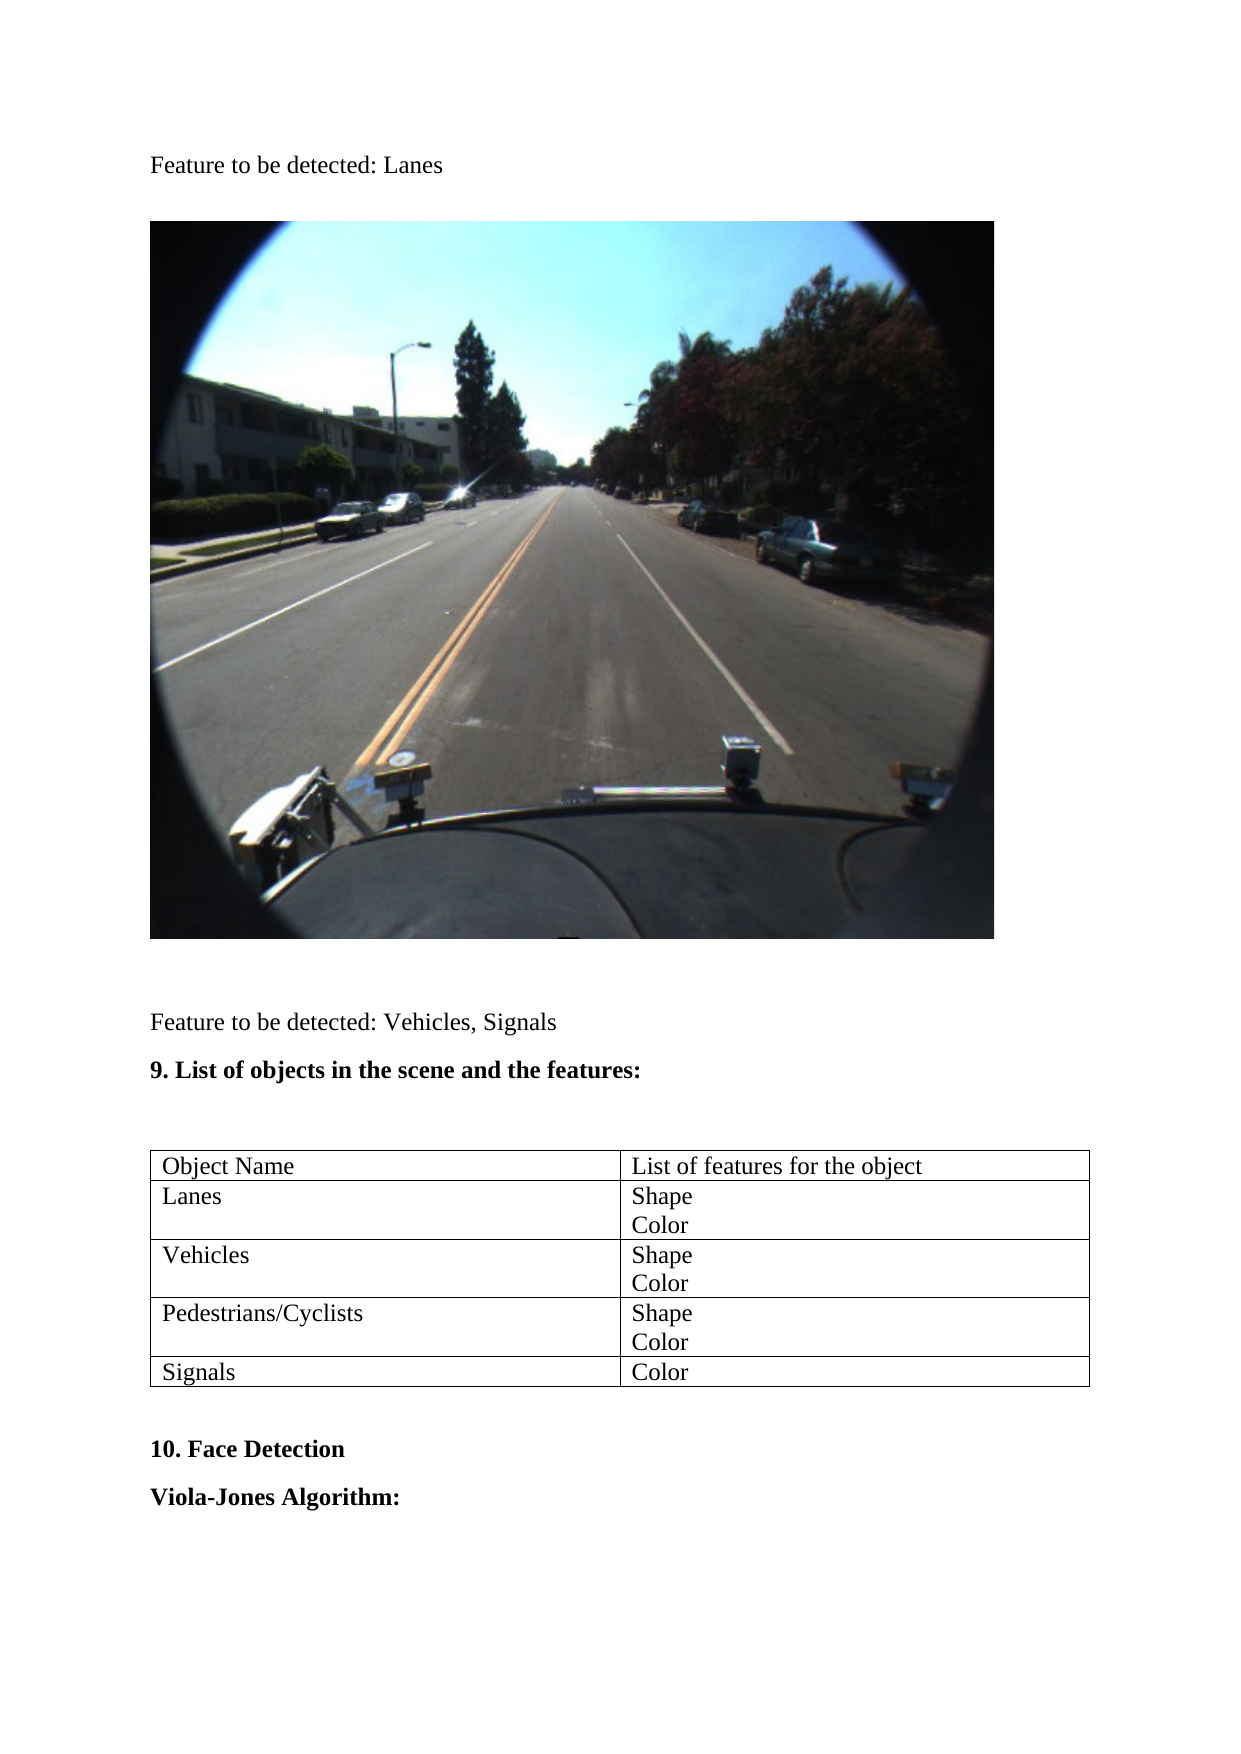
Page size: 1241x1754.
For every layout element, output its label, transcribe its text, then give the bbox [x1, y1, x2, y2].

table_header List of features for the object [621, 1151, 1089, 1180]
table_cell Shape Color [621, 1181, 1089, 1239]
table_cell Pedestrians/Cyclists [151, 1298, 620, 1356]
table_cell Vehicles [151, 1240, 620, 1297]
text Feature to be detected: Vehicles, Signals [150, 1007, 1090, 1036]
table_cell Shape Color [621, 1298, 1089, 1356]
table_cell Signals [151, 1357, 620, 1386]
table_cell Color [621, 1357, 1089, 1386]
text 10. Face Detection [150, 1434, 1090, 1463]
table_cell Shape Color [621, 1240, 1089, 1297]
table_cell Lanes [151, 1181, 620, 1239]
text Viola-Jones Algorithm: [150, 1482, 1090, 1511]
table_header Object Name [151, 1151, 620, 1180]
text Feature to be detected: Lanes [150, 150, 1090, 179]
picture [150, 221, 995, 939]
text 9. List of objects in the scene and the features: [150, 1055, 1090, 1084]
